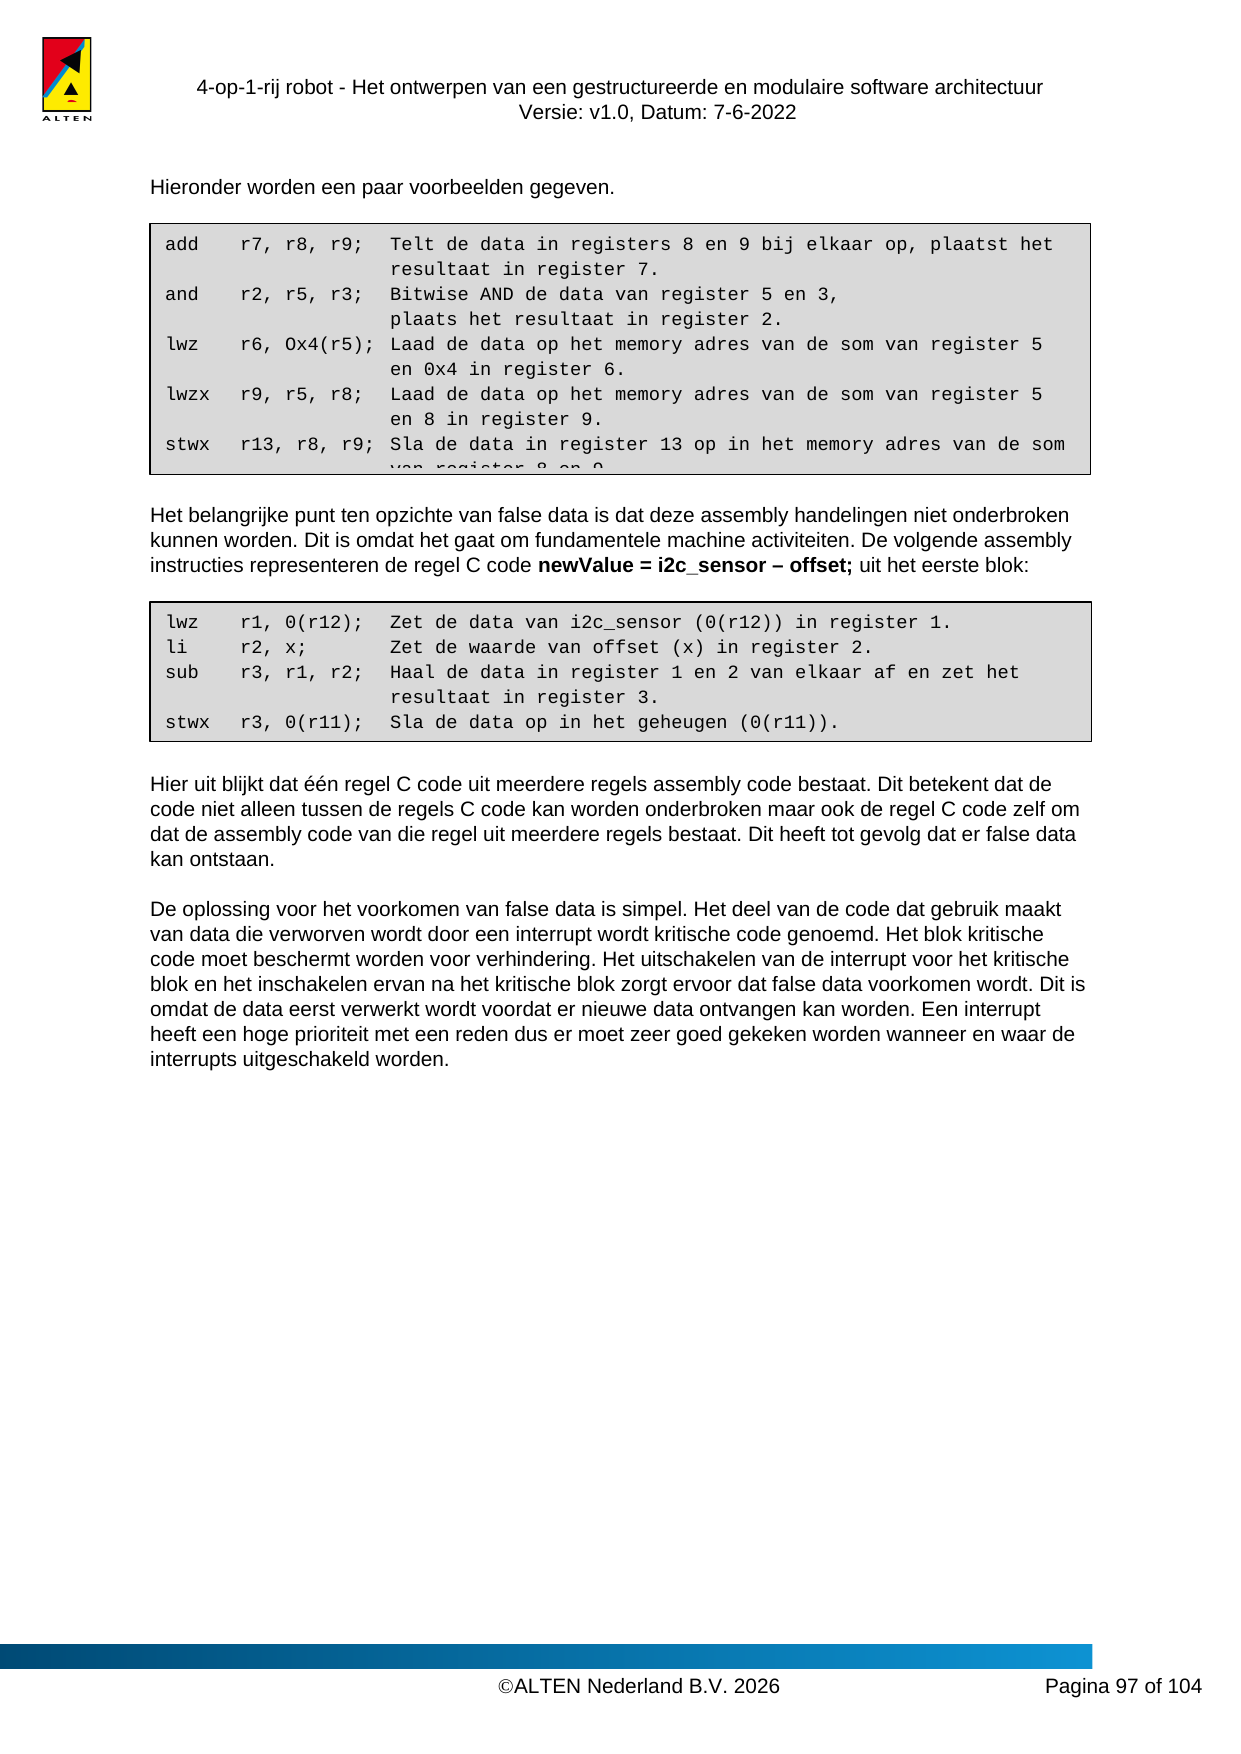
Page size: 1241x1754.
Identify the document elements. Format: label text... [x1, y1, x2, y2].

text Het belangrijke punt ten opzichte van false data is dat deze assembly handelingen niet onderbroken kunnen worden. Dit is omdat het gaat om fundamentele machine activiteiten. De volgende assembly instructies representeren de regel C code newValue = i2c_sensor – offset; uit het eerste blok: [150, 502, 1090, 577]
text De oplossing voor het voorkomen van false data is simpel. Het deel van de code dat gebruik maakt van data die verworven wordt door een interrupt wordt kritische code genoemd. Het blok kritische code moet beschermt worden voor verhindering. Het uitschakelen van de interrupt voor het kritische blok en het inschakelen ervan na het kritische blok zorgt ervoor dat false data voorkomen wordt. Dit is omdat de data eerst verwerkt wordt voordat er nieuwe data ontvangen kan worden. Een interrupt heeft een hoge prioriteit met een reden dus er moet zeer goed gekeken worden wanneer en waar de interrupts uitgeschakeld worden. [150, 896, 1090, 1071]
text Hieronder worden een paar voorbeelden gegeven. [150, 174, 1090, 199]
text Hier uit blijkt dat één regel C code uit meerdere regels assembly code bestaat. Dit betekent dat de code niet alleen tussen de regels C code kan worden onderbroken maar ook de regel C code zelf om dat de assembly code van die regel uit meerdere regels bestaat. Dit heeft tot gevolg dat er false data kan ontstaan. [150, 771, 1090, 871]
picture [332, 1644, 337, 1668]
picture [42, 37, 92, 121]
